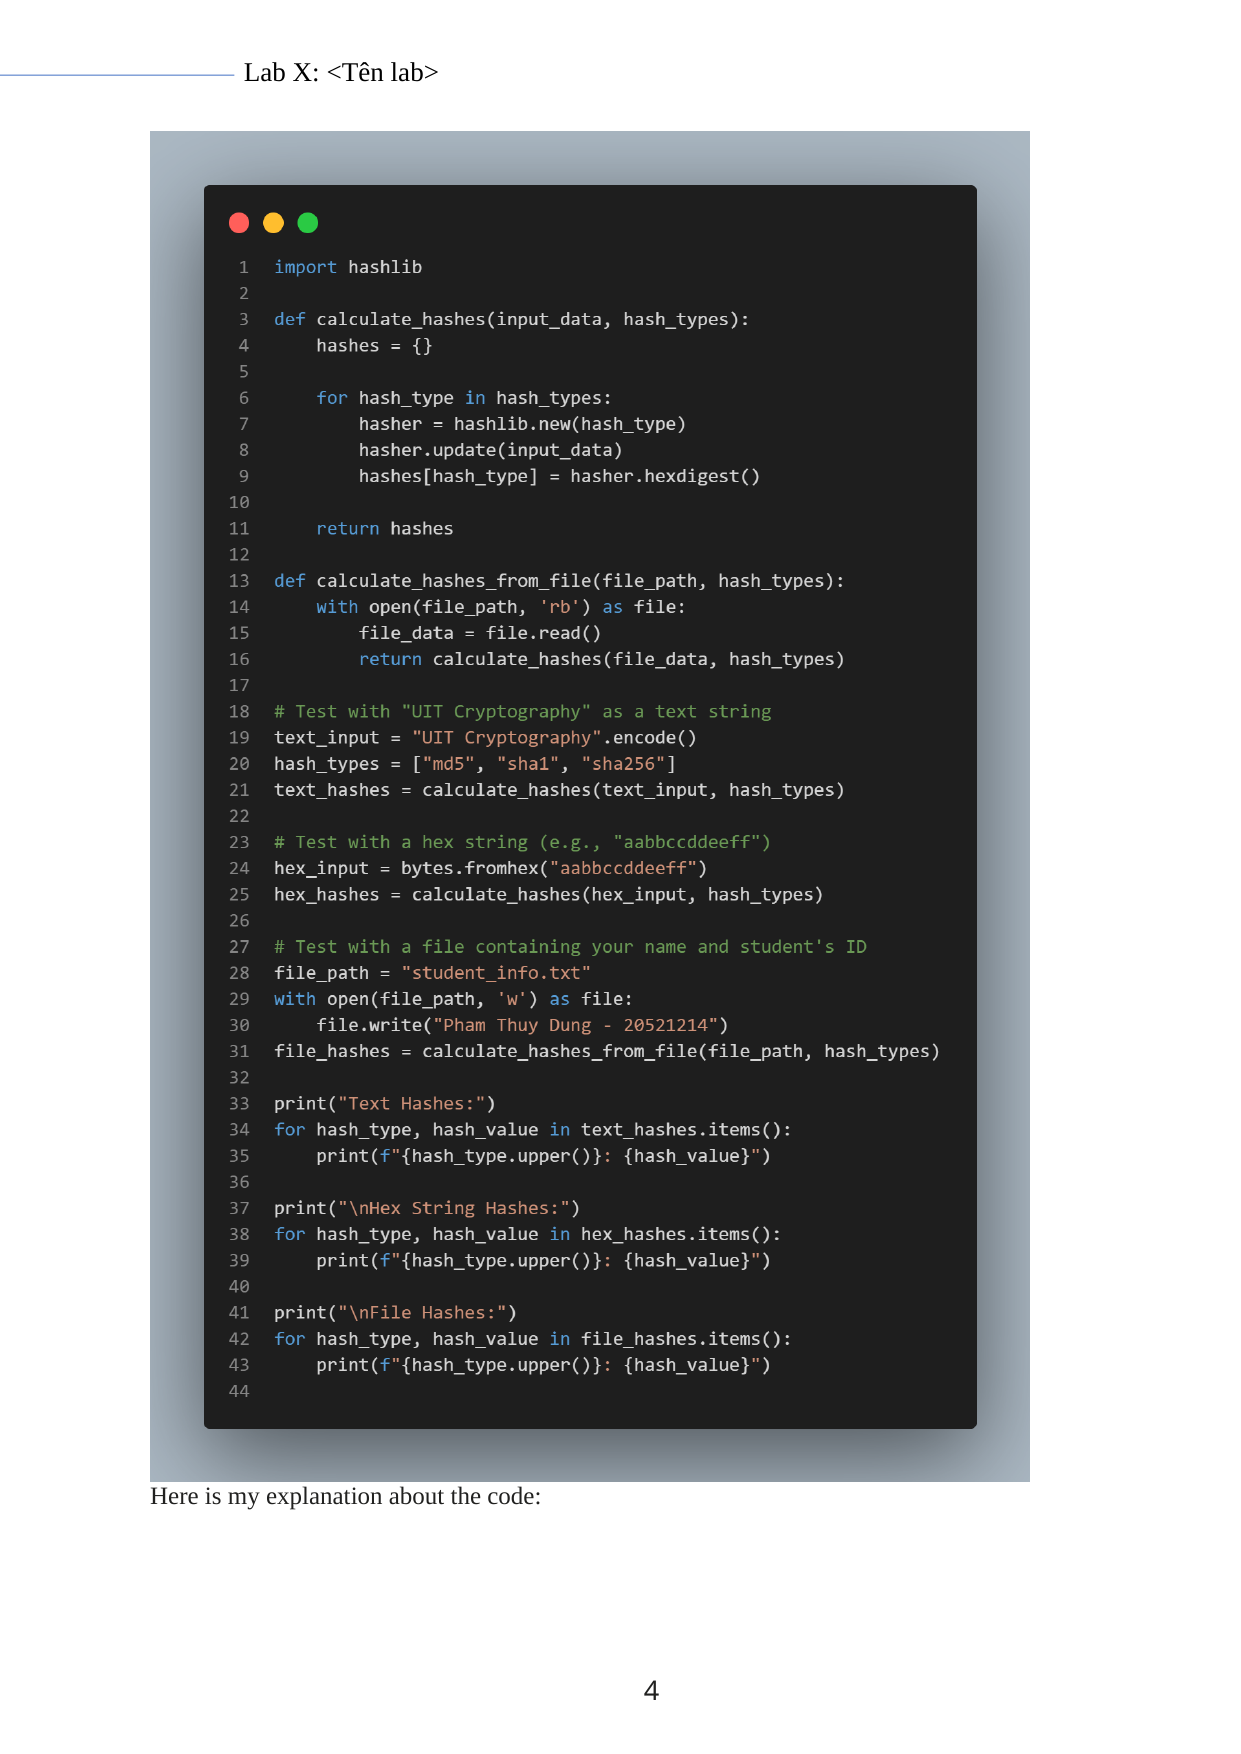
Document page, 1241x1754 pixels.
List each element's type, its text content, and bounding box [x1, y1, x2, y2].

picture [150, 131, 1030, 1482]
text Here is my explanation about the code: [150, 1481, 1153, 1510]
